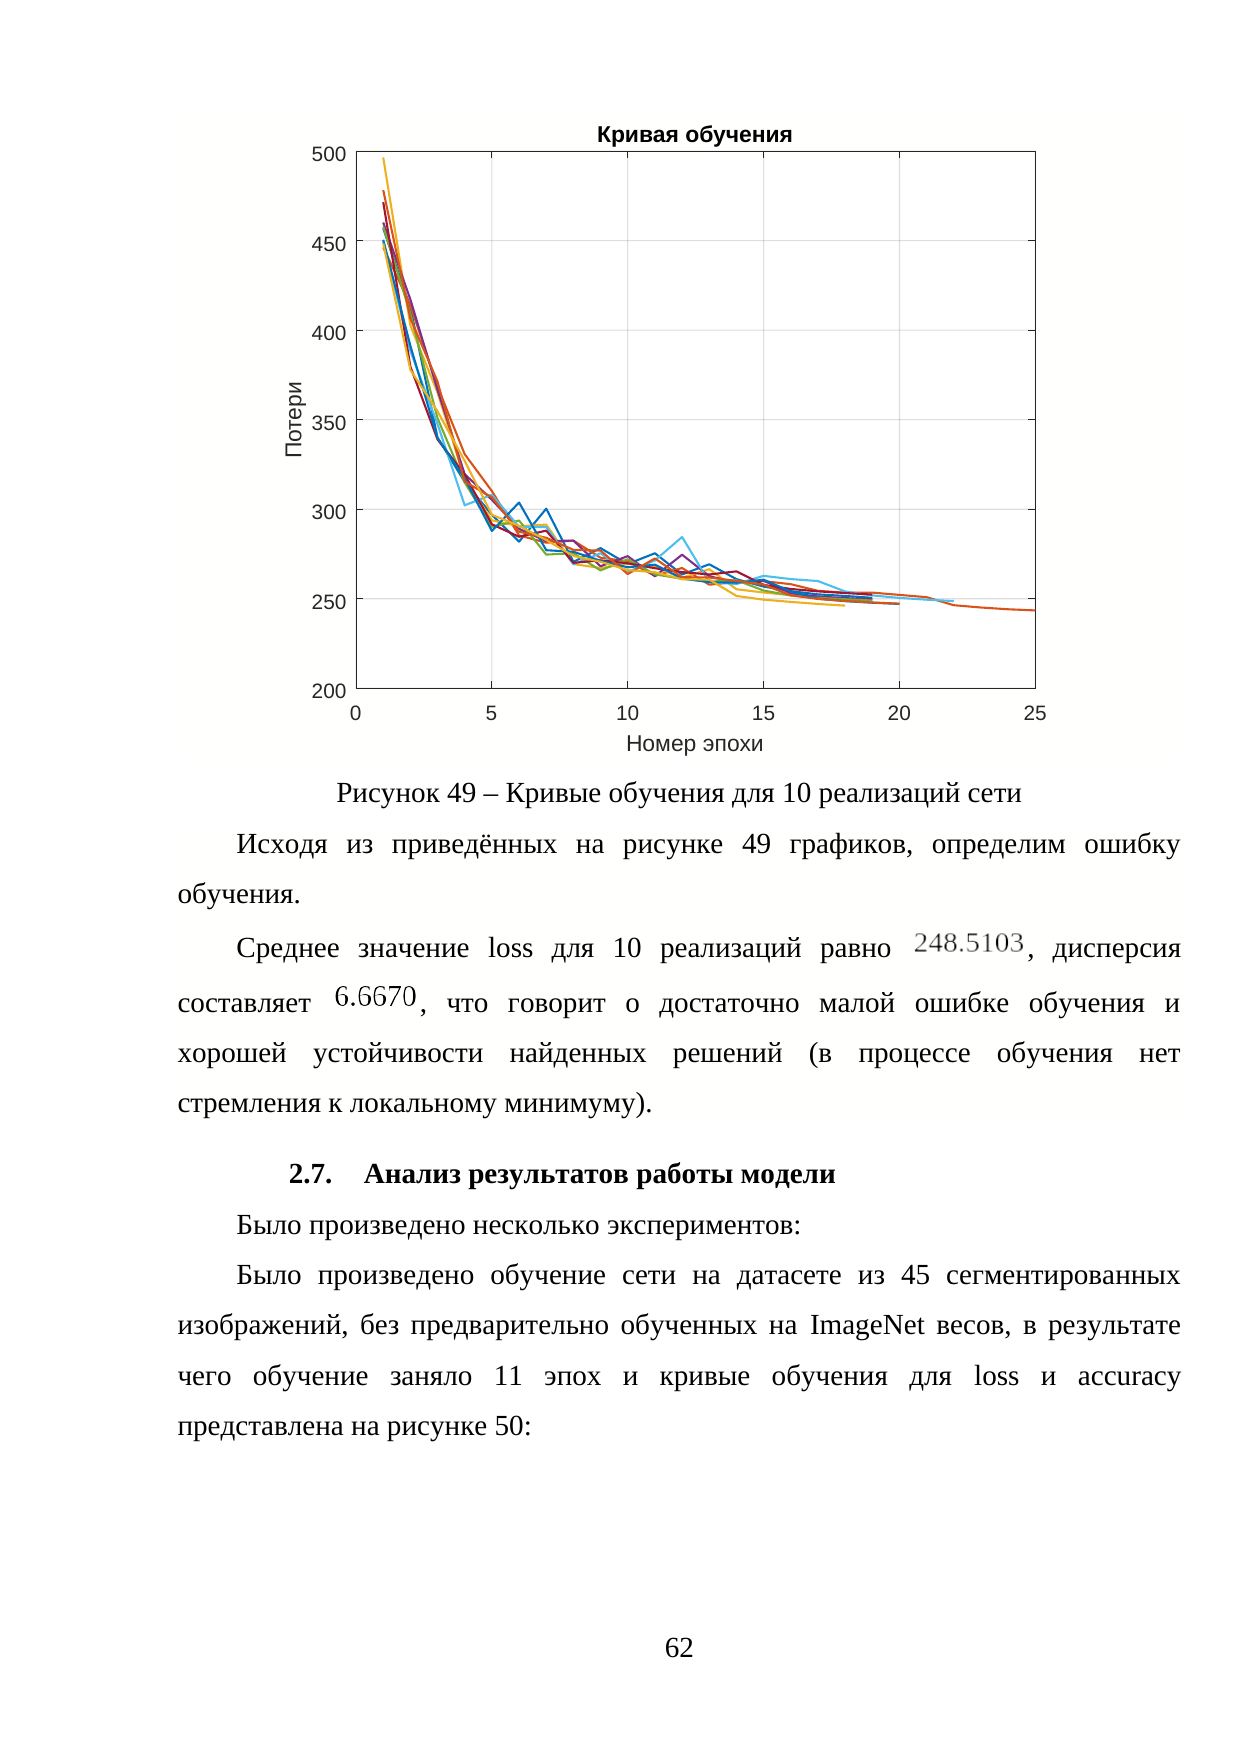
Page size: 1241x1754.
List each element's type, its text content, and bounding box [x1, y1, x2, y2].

text Среднее значение loss для 10 реализаций равно , дисперсия составляет , что говорит о достаточно малой ошибке обучения и хорошей устойчивости найденных решений (в процессе обучения нет стремления к локальному минимуму). [177, 926, 1181, 1119]
subtitle Анализ результатов работы модели [288, 1156, 1181, 1190]
text Было произведено обучение сети на датасете из 45 сегментированных изображений, без предварительно обученных на ImageNet весов, в результате чего обучение заняло 11 эпох и кривые обучения для loss и accuracy представлена на рисунке 50: [177, 1257, 1181, 1442]
text Рисунок 49 – Кривые обучения для 10 реализаций сети [177, 776, 1181, 809]
text Было произведено несколько экспериментов: [177, 1207, 1181, 1240]
text Исходя из приведённых на рисунке 49 графиков, определим ошибку обучения. [177, 826, 1181, 910]
